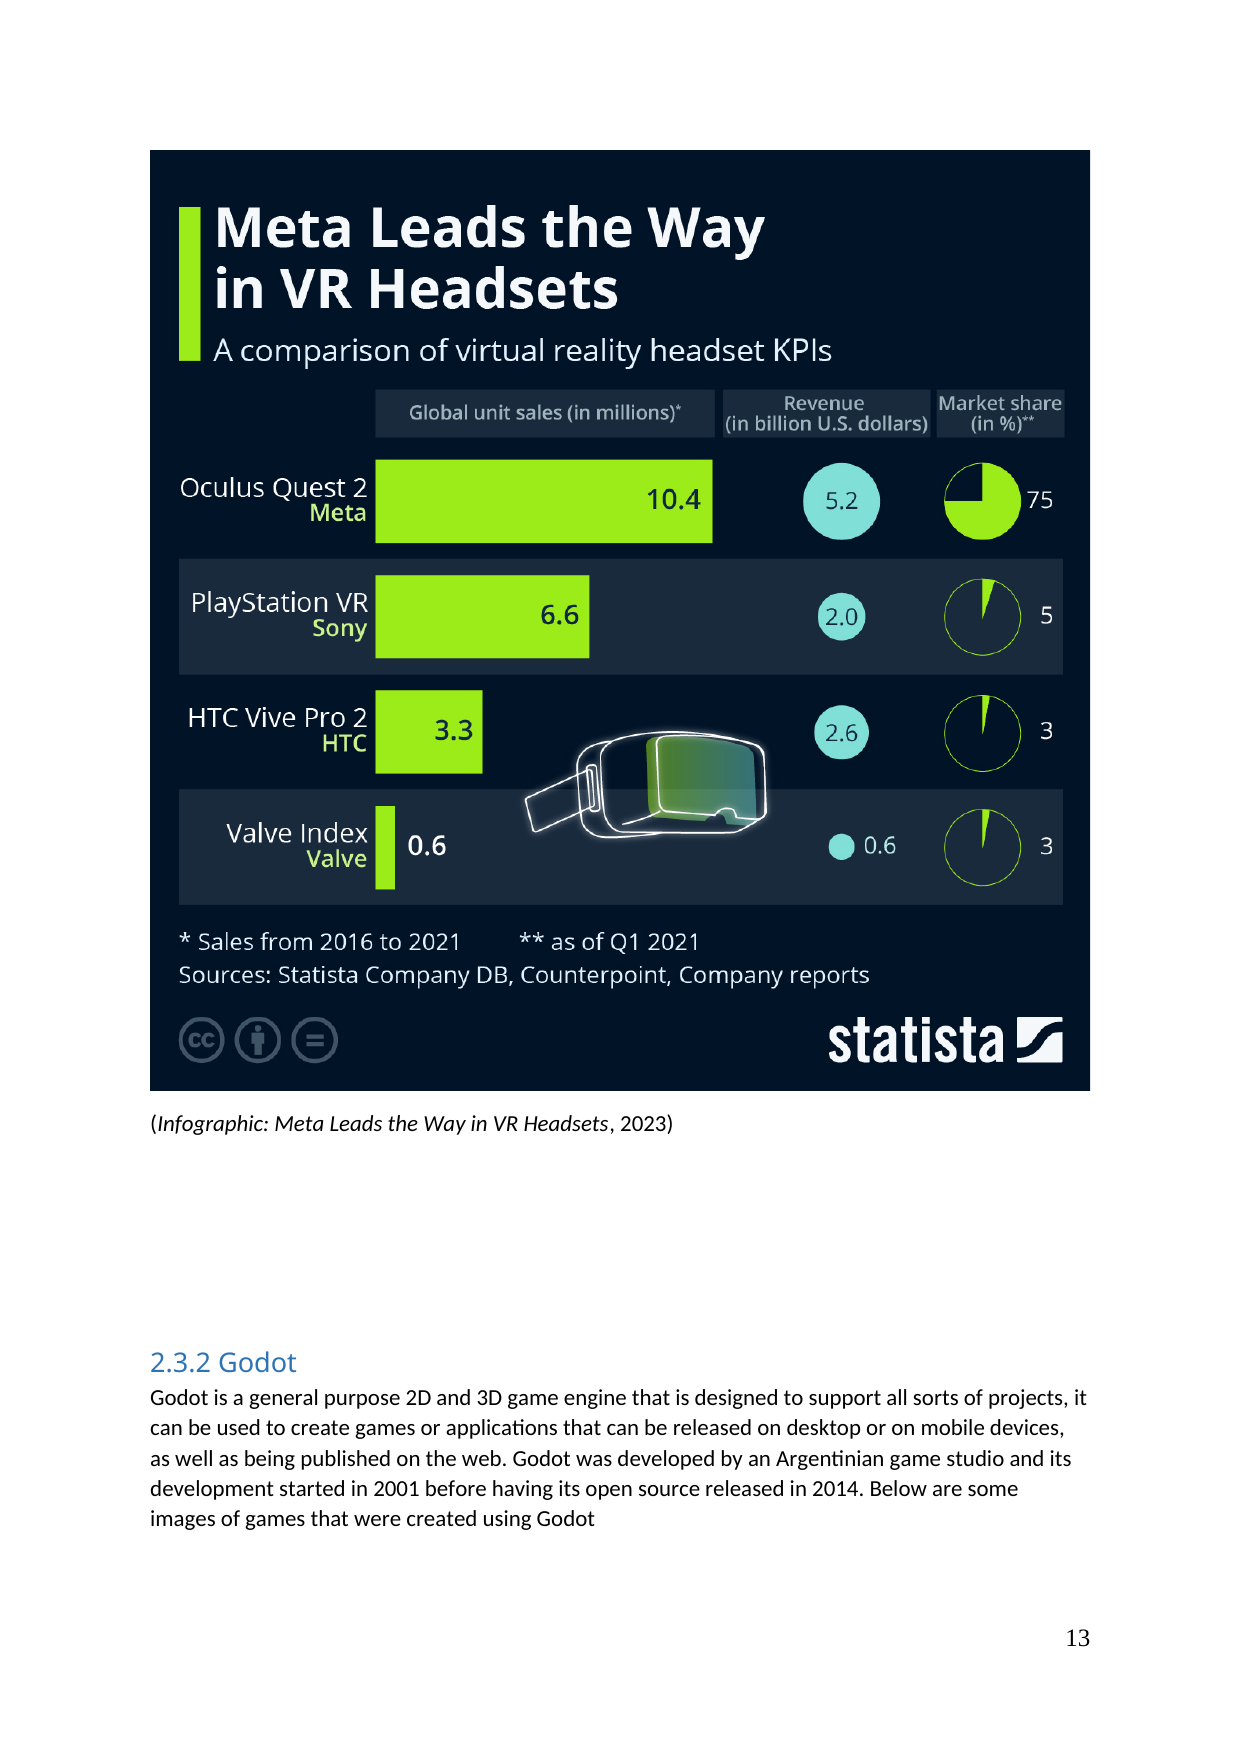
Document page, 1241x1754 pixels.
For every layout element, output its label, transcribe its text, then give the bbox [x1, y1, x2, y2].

picture [150, 150, 1091, 1091]
text Godot is a general purpose 2D and 3D game engine that is designed to support all sorts of projects, it can be used to create games or applications that can be released on desktop or on mobile devices, as well as being published on the web. Godot was developed by an Argentinian game studio and its development started in 2001 before having its open source released in 2014. Below are some images of games that were created using Godot [150, 1383, 1090, 1532]
subtitle 2.3.2 Godot [150, 1343, 1090, 1380]
text (Infographic: Meta Leads the Way in VR Headsets, 2023) [150, 1109, 1090, 1137]
